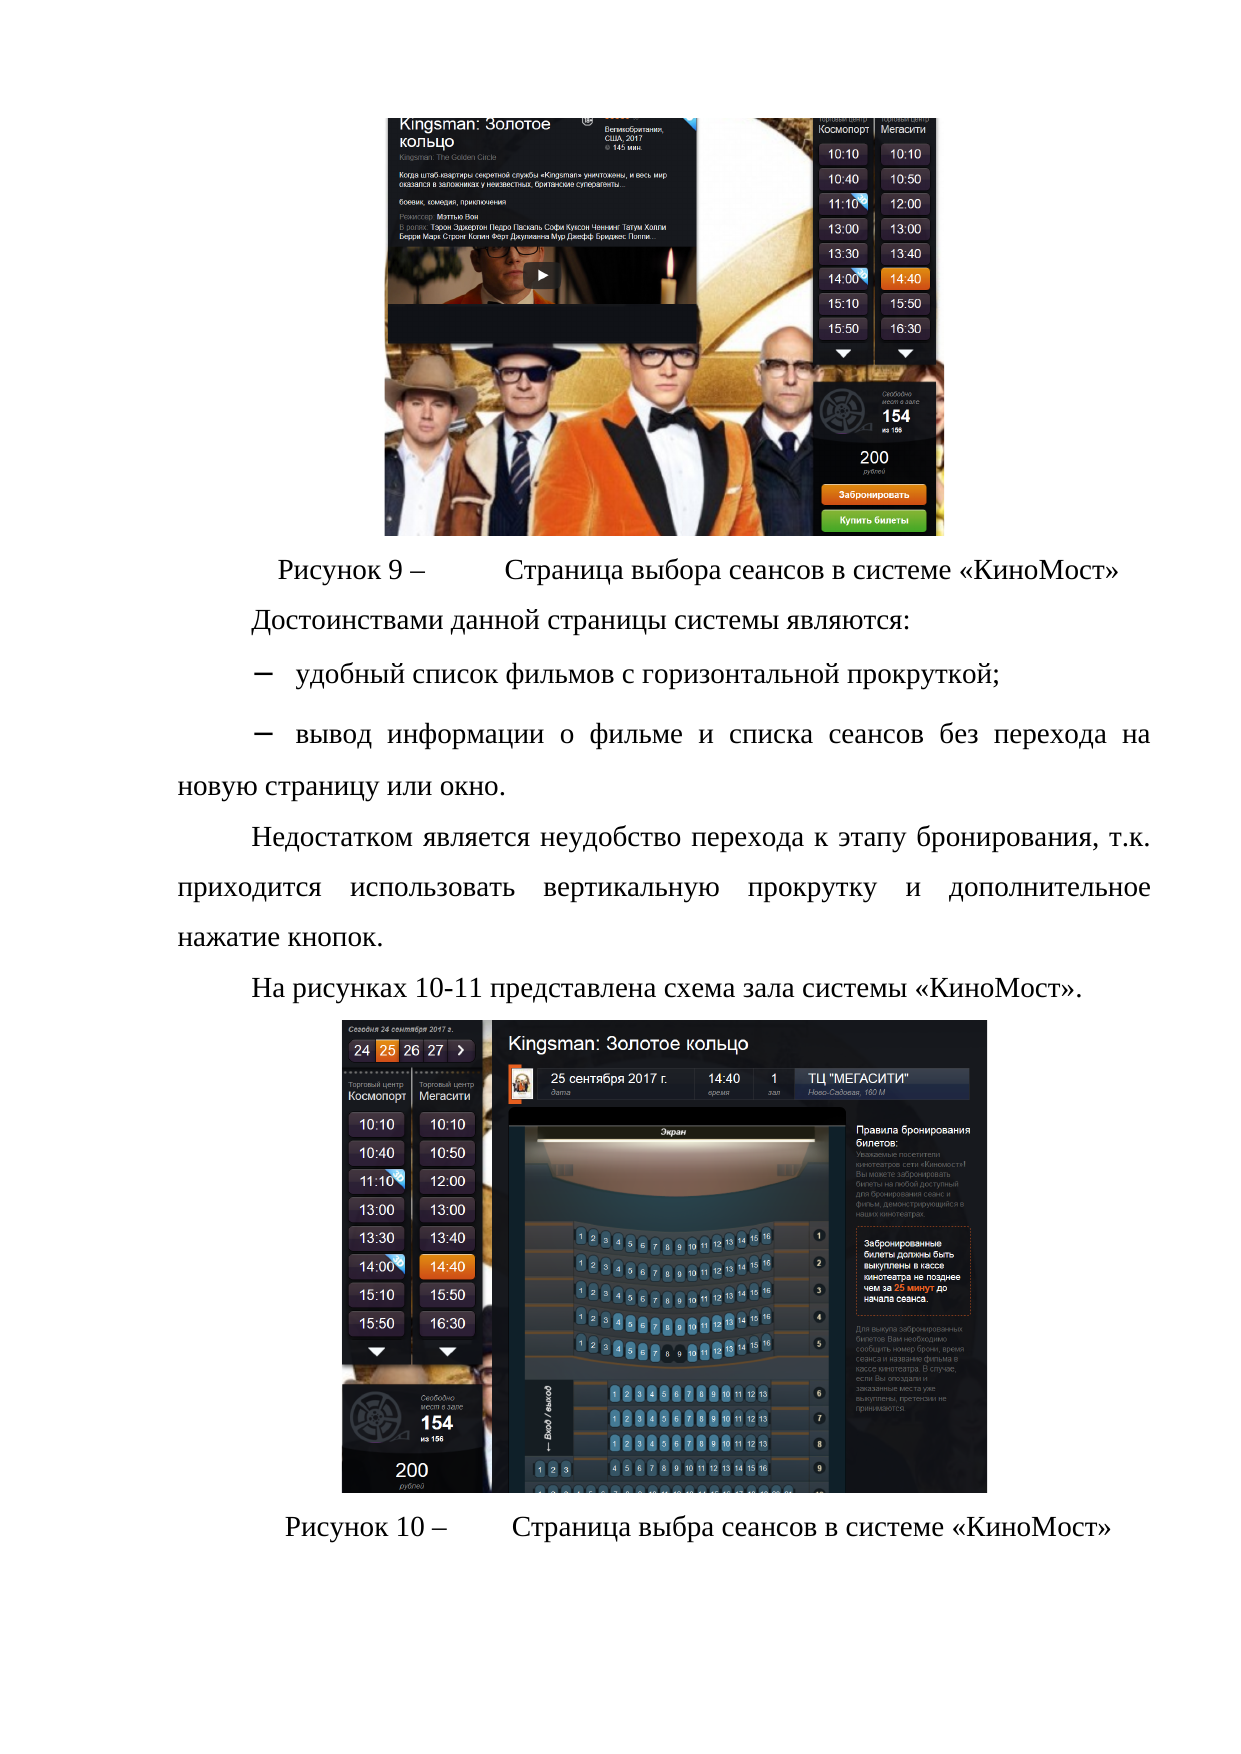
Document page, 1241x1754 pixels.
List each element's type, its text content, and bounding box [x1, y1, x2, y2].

text Достоинствами данной страницы системы являются: [177, 602, 1152, 636]
text удобный список фильмов с горизонтальной прокруткой; [177, 652, 1152, 692]
picture [341, 1020, 988, 1493]
picture [384, 118, 945, 536]
text На рисунках 10-11 представлена схема зала системы «КиноМост». [177, 970, 1152, 1003]
text Страница выбра сеансов в системе «КиноМост» [245, 1509, 1152, 1543]
text Страница выбора сеансов в системе «КиноМост» [245, 552, 1152, 585]
text Недостатком является неудобство перехода к этапу бронирования, т.к. приходится использовать вертикальную прокрутку и дополнительное нажатие кнопок. [177, 819, 1152, 953]
text вывод информации о фильме и списка сеансов без перехода на новую страницу или окно. [177, 712, 1152, 802]
